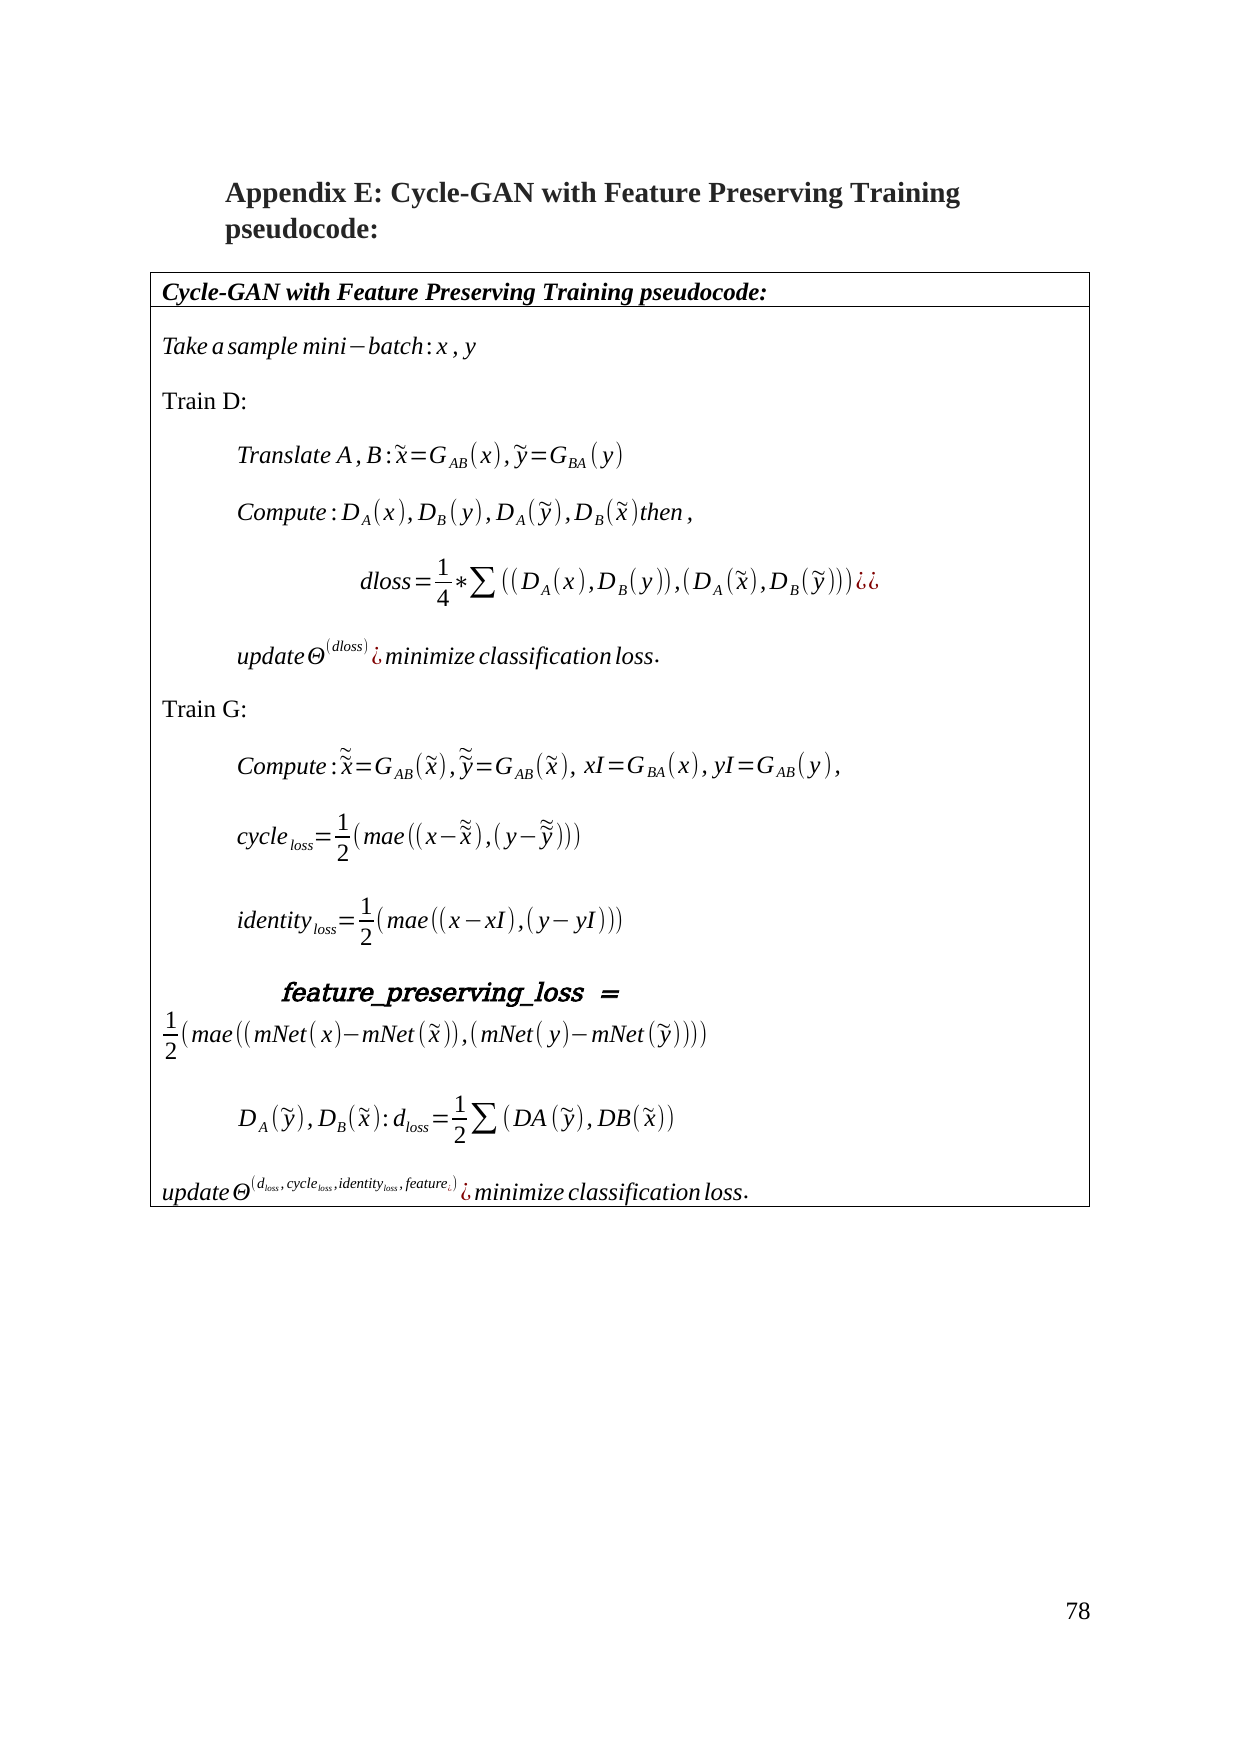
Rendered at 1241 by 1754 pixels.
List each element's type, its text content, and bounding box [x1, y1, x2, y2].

table_cell [151, 415, 1089, 472]
table_cell feature_preserving_loss = [151, 951, 1089, 1065]
subtitle Appendix E: Cycle-GAN with Feature Preserving Training pseudocode: [225, 175, 1090, 245]
table_cell [151, 529, 1089, 613]
table_cell . [151, 1149, 1089, 1206]
table_cell [151, 307, 1089, 361]
table_cell [151, 723, 1089, 783]
table_cell Train D: [151, 361, 1089, 415]
table_cell . [151, 613, 1089, 669]
table_cell [151, 867, 1089, 951]
table_cell [151, 783, 1089, 867]
table_cell [151, 472, 1089, 529]
table_header Cycle-GAN with Feature Preserving Training pseudocode: [151, 273, 1089, 306]
table_cell Train G: [151, 669, 1089, 723]
table_cell [151, 1065, 1089, 1149]
